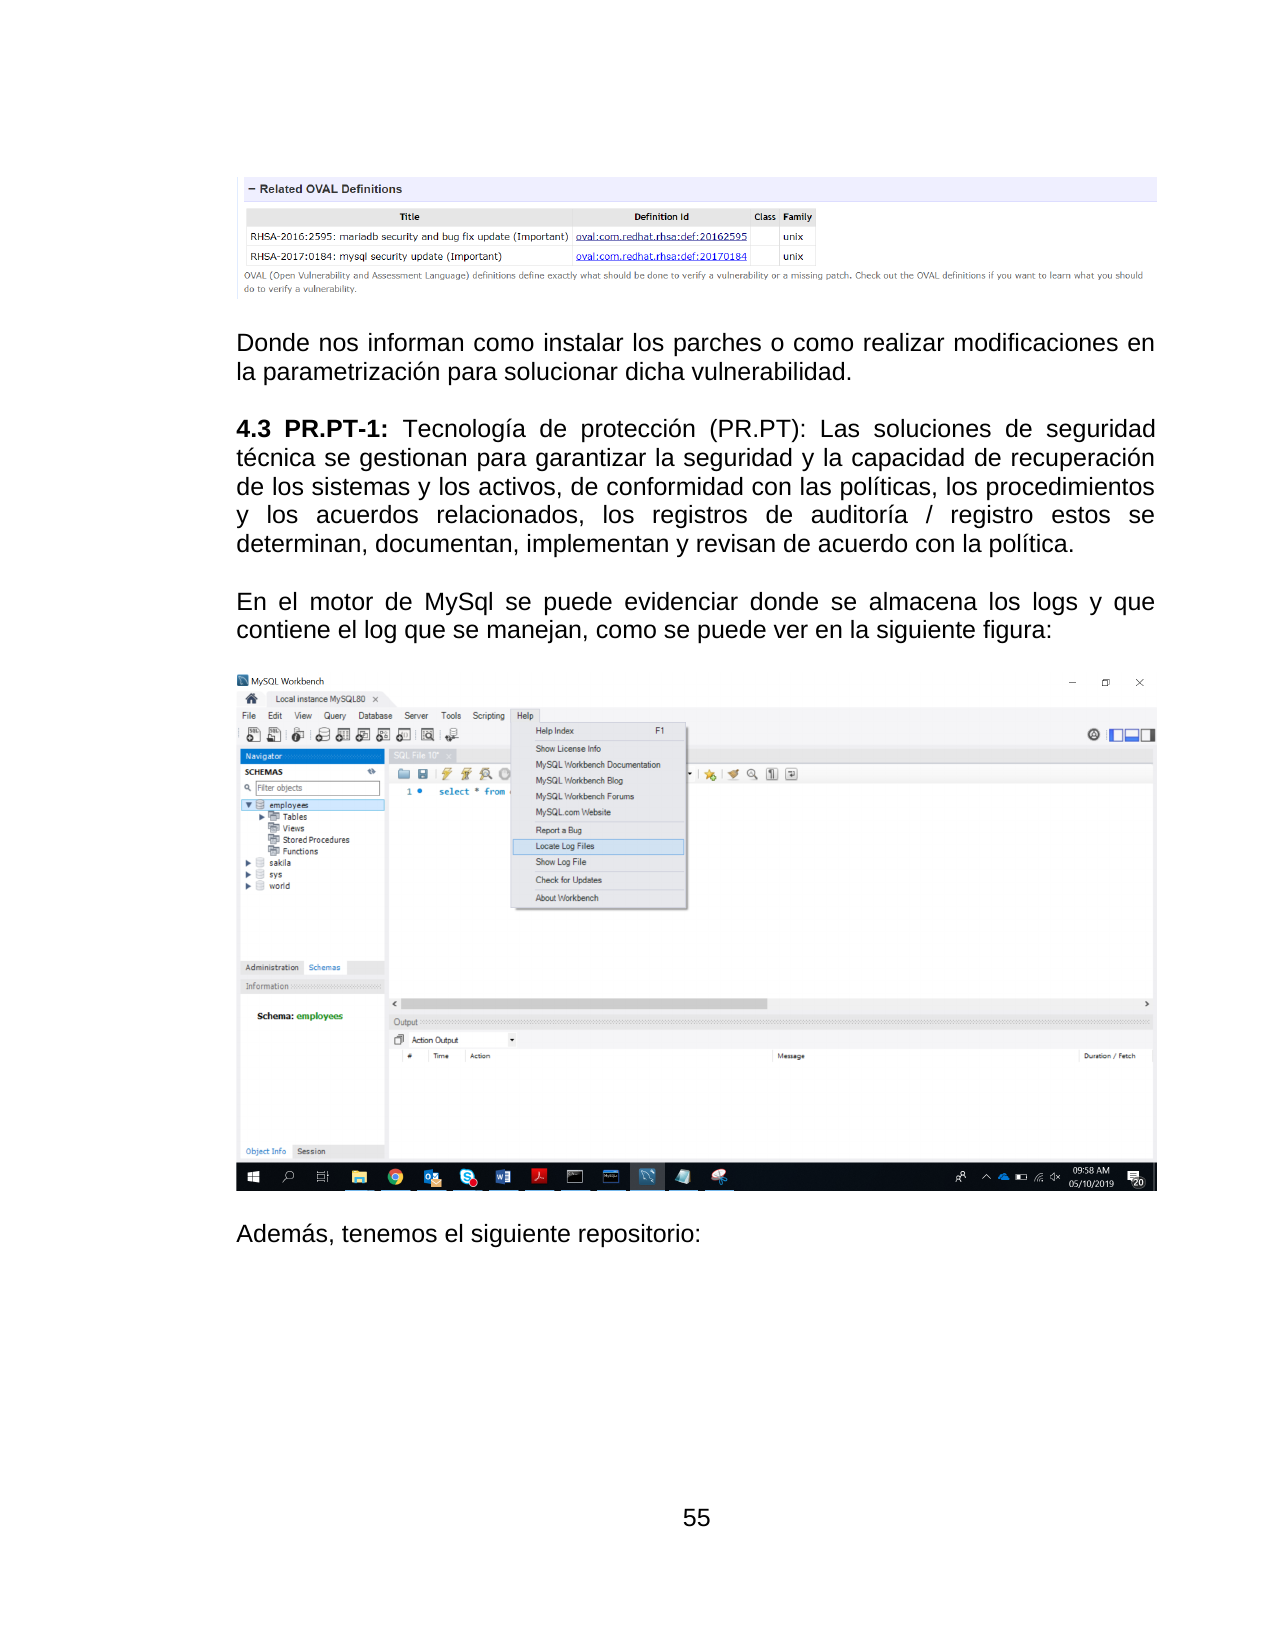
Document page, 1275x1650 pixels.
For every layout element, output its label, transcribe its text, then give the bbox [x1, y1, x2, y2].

text 4.3 PR.PT-1: Tecnología de protección (PR.PT): Las soluciones de seguridad técnica se gestionan para garantizar la seguridad y la capacidad de recuperación de los sistemas y los activos, de conformidad con las políticas, los procedimientos y los acuerdos relacionados, los registros de auditoría / registro estos se determinan, documentan, implementan y revisan de acuerdo con la política. [236, 414, 1157, 558]
picture [236, 177, 1157, 299]
text En el motor de MySql se puede evidenciar donde se almacena los logs y que contiene el log que se manejan, como se puede ver en la siguiente figura: [236, 587, 1157, 644]
text Donde nos informan como instalar los parches o como realizar modificaciones en la parametrización para solucionar dicha vulnerabilidad. [236, 328, 1157, 385]
picture [236, 672, 1157, 1191]
text Además, tenemos el siguiente repositorio: [236, 1219, 1157, 1248]
